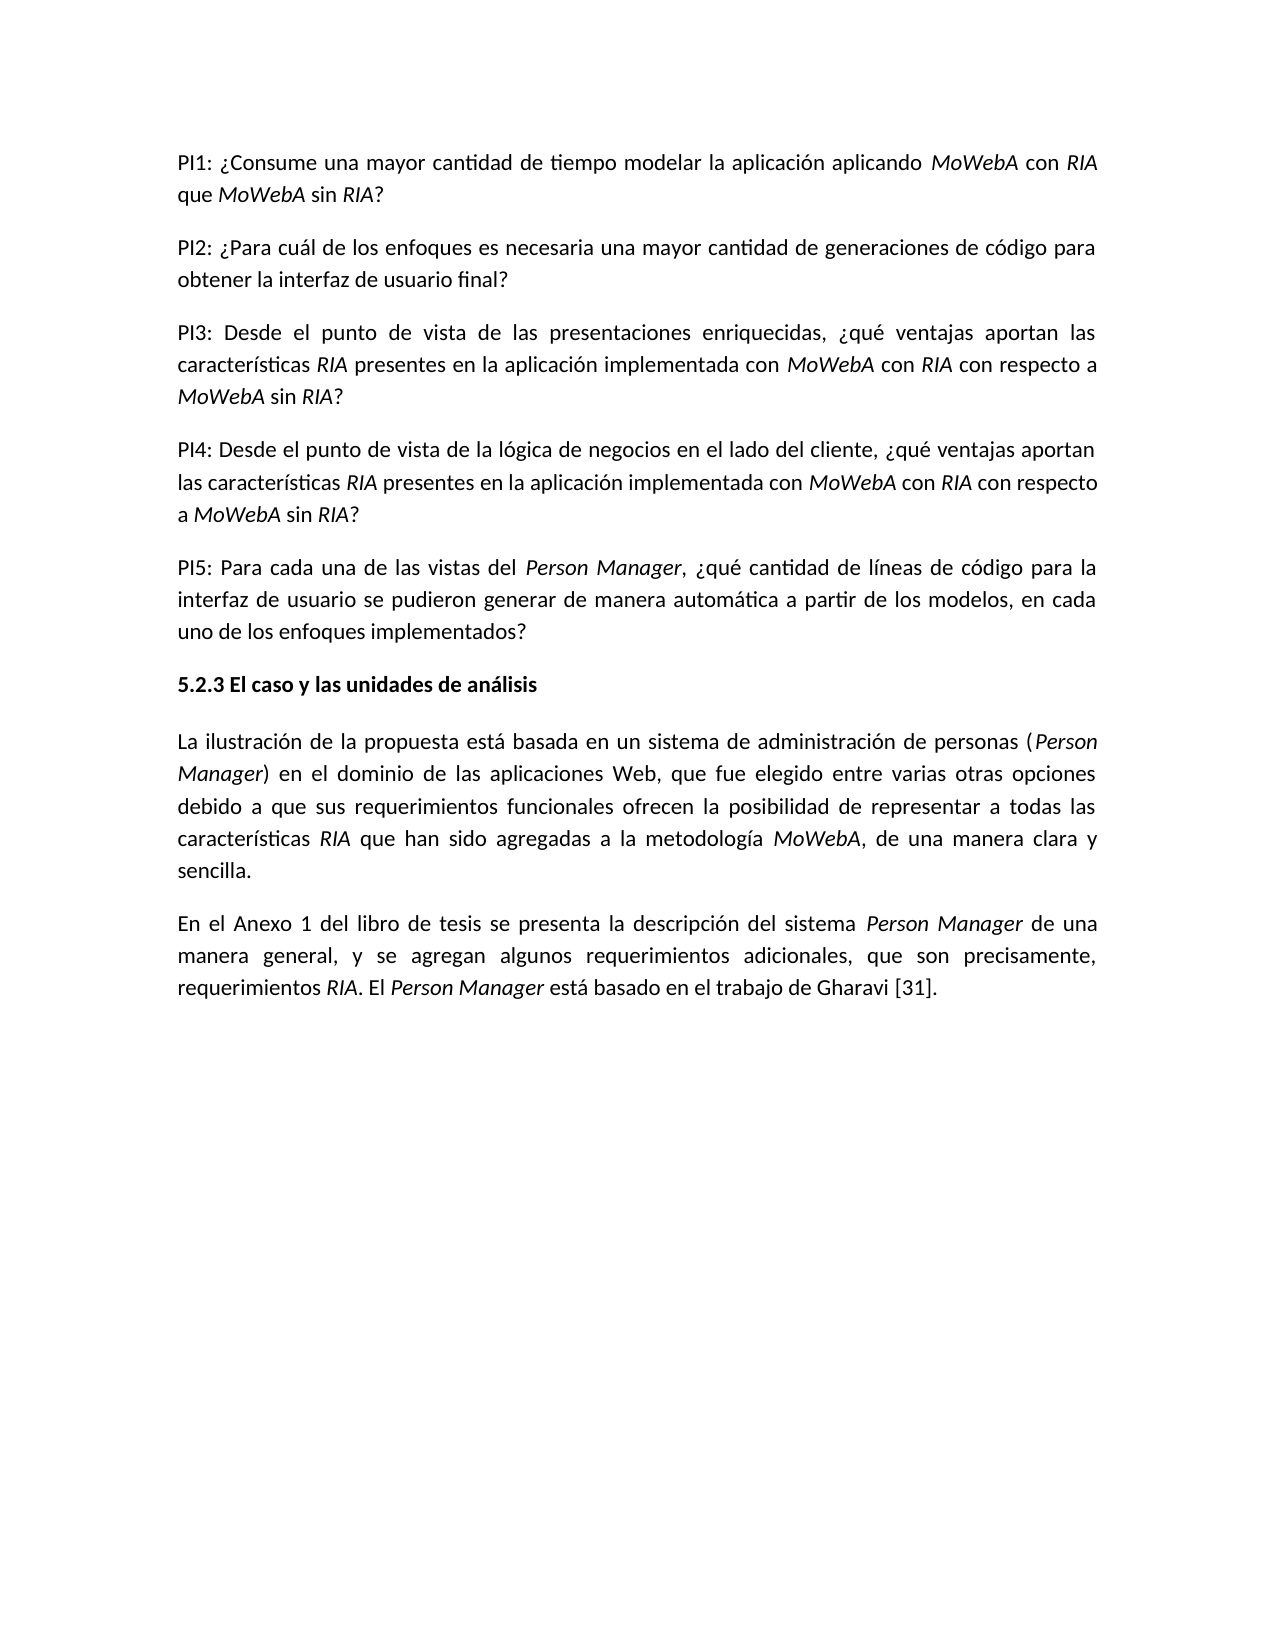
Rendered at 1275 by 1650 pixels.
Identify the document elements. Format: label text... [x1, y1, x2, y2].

text PI5: Para cada una de las vistas del Person Manager, ¿qué cantidad de líneas de código para la interfaz de usuario se pudieron generar de manera automática a partir de los modelos, en cada uno de los enfoques implementados? [177, 553, 1098, 645]
text PI2: ¿Para cuál de los enfoques es necesaria una mayor cantidad de generaciones de código para obtener la interfaz de usuario final? [177, 233, 1098, 293]
text La ilustración de la propuesta está basada en un sistema de administración de personas (Person Manager) en el dominio de las aplicaciones Web, que fue elegido entre varias otras opciones debido a que sus requerimientos funcionales ofrecen la posibilidad de representar a todas las características RIA que han sido agregadas a la metodología MoWebA, de una manera clara y sencilla. [177, 727, 1098, 884]
text PI3: Desde el punto de vista de las presentaciones enriquecidas, ¿qué ventajas aportan las características RIA presentes en la aplicación implementada con MoWebA con RIA con respecto a MoWebA sin RIA? [177, 318, 1098, 410]
text PI1: ¿Consume una mayor cantidad de tiempo modelar la aplicación aplicando MoWebA con RIA que MoWebA sin RIA? [177, 148, 1098, 208]
subtitle 5.2.3 El caso y las unidades de análisis [177, 670, 1098, 698]
text PI4: Desde el punto de vista de la lógica de negocios en el lado del cliente, ¿qué ventajas aportan las características RIA presentes en la aplicación implementada con MoWebA con RIA con respecto a MoWebA sin RIA? [177, 435, 1098, 528]
